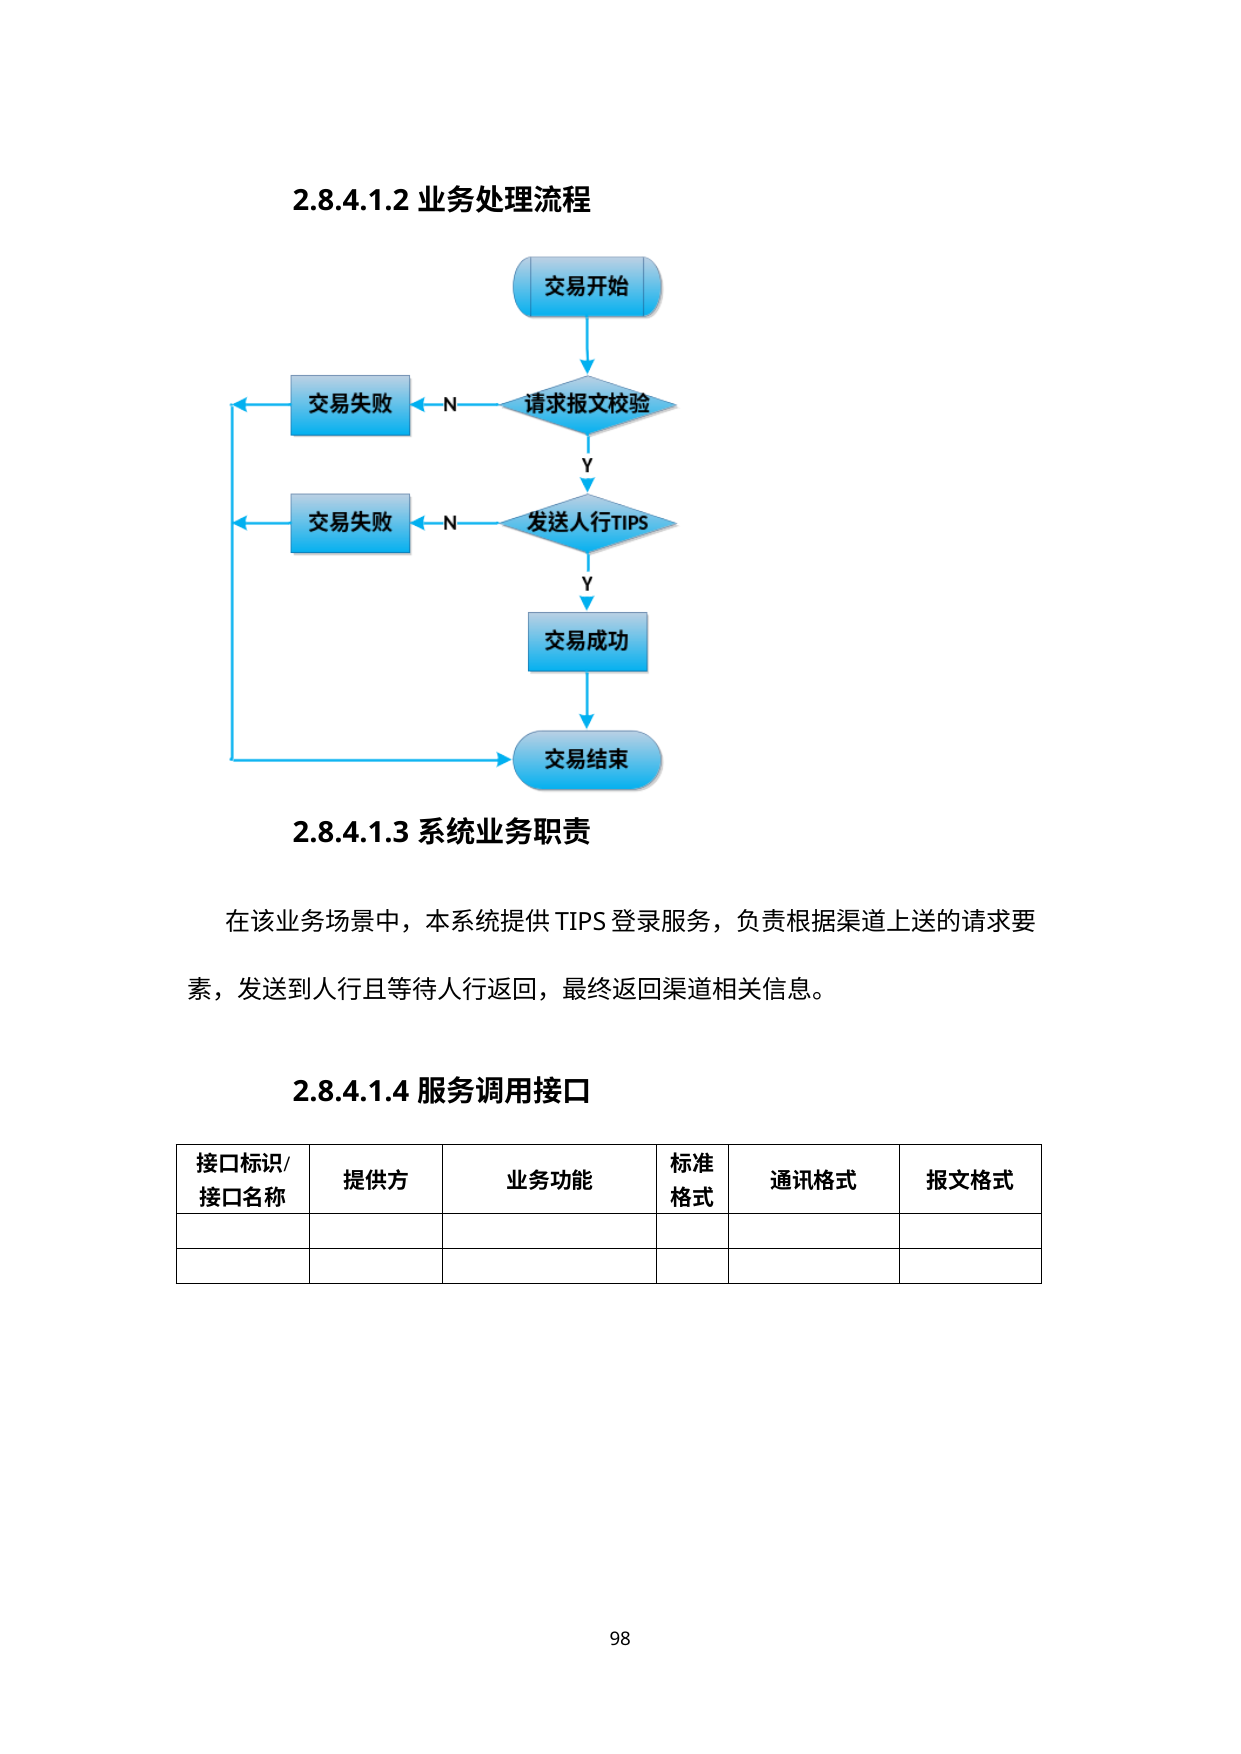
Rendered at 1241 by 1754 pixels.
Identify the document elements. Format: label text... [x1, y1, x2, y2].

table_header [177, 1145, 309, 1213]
subtitle 服务调用接口 [292, 1055, 1053, 1123]
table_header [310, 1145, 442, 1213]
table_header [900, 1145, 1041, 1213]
text 在该业务场景中，本系统提供TIPS登录服务，负责根据渠道上送的请求要素，发送到人行且等待人行返回，最终返回渠道相关信息。 [187, 885, 1053, 1021]
subtitle 系统业务职责 [292, 796, 1053, 864]
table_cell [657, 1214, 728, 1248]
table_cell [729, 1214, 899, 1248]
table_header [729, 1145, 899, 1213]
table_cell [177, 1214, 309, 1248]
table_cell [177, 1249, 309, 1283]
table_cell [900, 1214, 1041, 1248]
subtitle 业务处理流程 [292, 164, 1053, 232]
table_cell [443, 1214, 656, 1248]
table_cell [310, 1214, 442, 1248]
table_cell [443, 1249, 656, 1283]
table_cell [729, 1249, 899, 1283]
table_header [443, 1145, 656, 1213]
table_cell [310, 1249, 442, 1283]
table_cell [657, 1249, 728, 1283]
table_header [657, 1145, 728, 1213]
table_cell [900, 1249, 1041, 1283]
